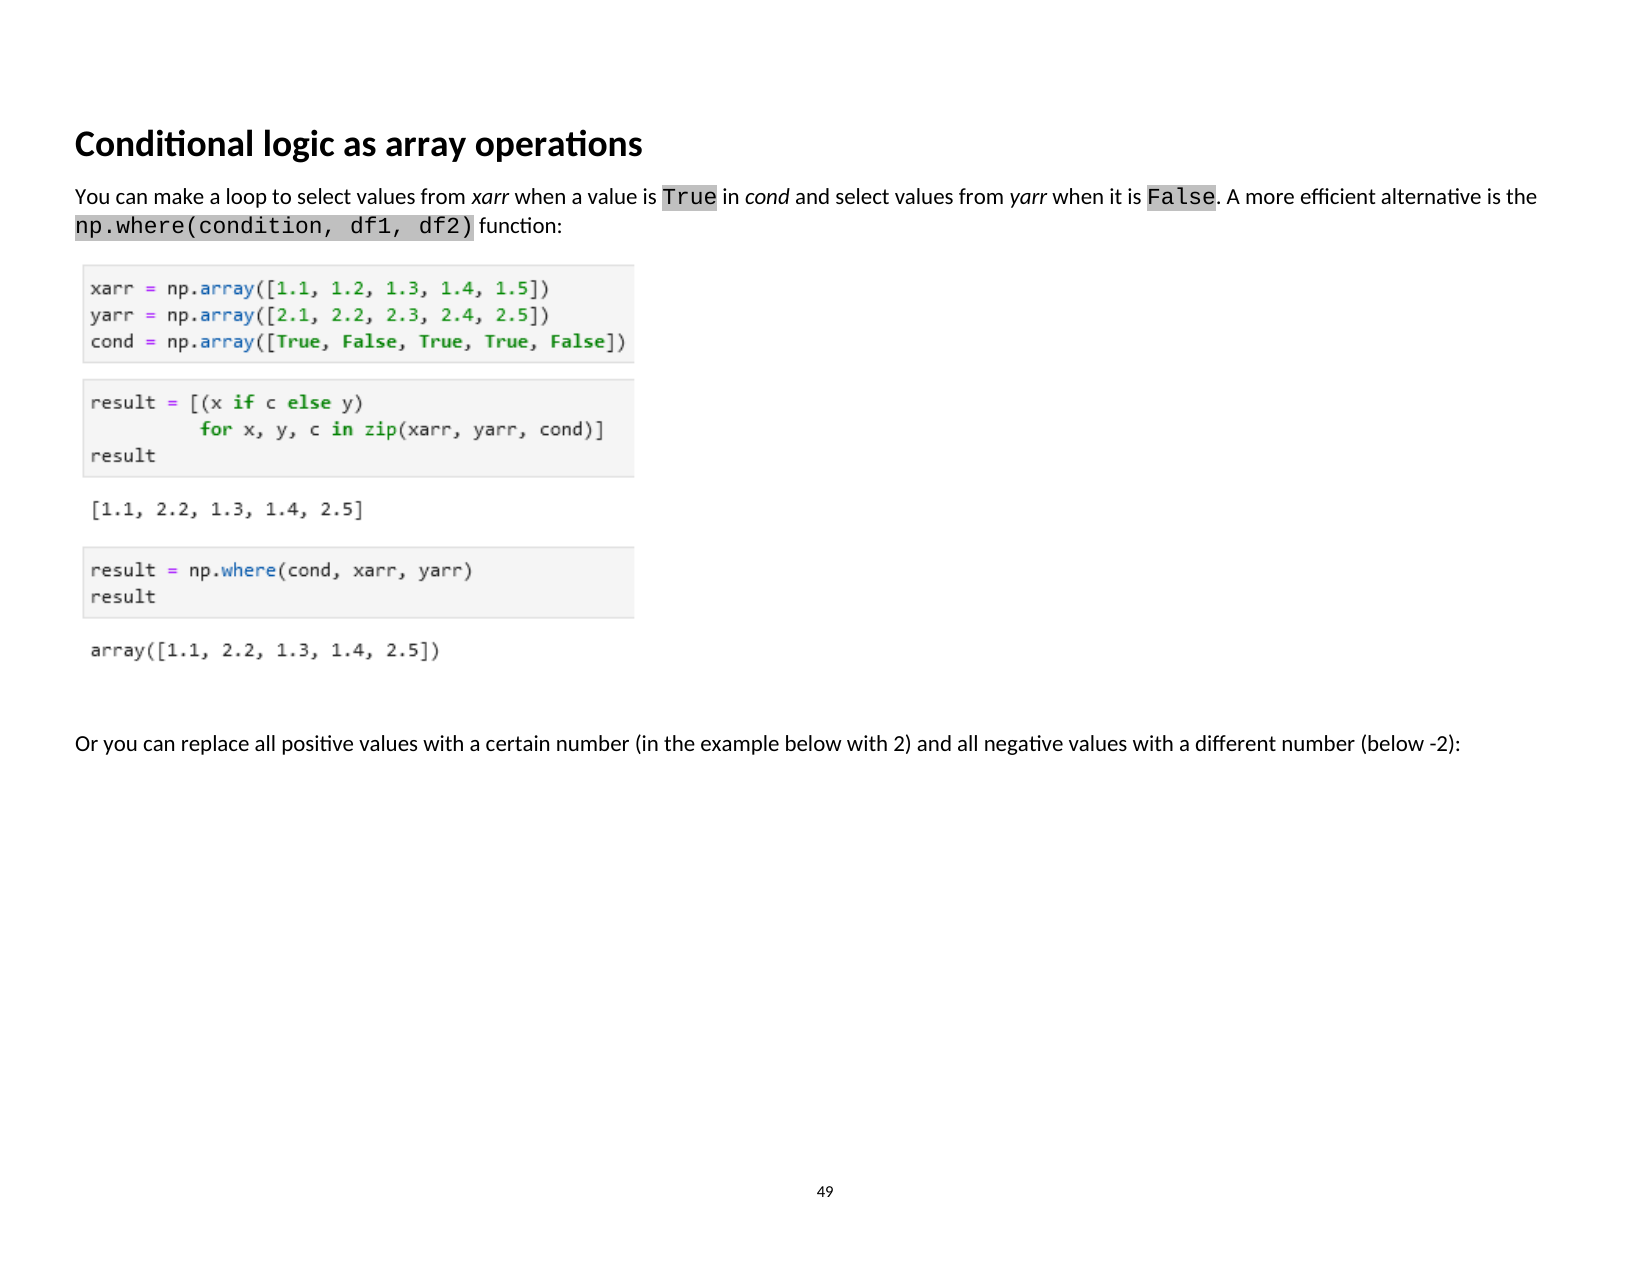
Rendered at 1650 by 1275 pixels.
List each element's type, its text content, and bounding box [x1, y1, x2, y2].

text You can make a loop to select values from xarr when a value is True in cond and select values from yarr when it is False. A more efficient alternative is the np.where(condition, df1, df2) function: [75, 182, 1575, 241]
picture [75, 257, 635, 669]
text Or you can replace all positive values with a certain number (in the example below with 2) and all negative values with a different number (below -2): [75, 729, 1575, 758]
text Conditional logic as array operations [75, 120, 1575, 166]
